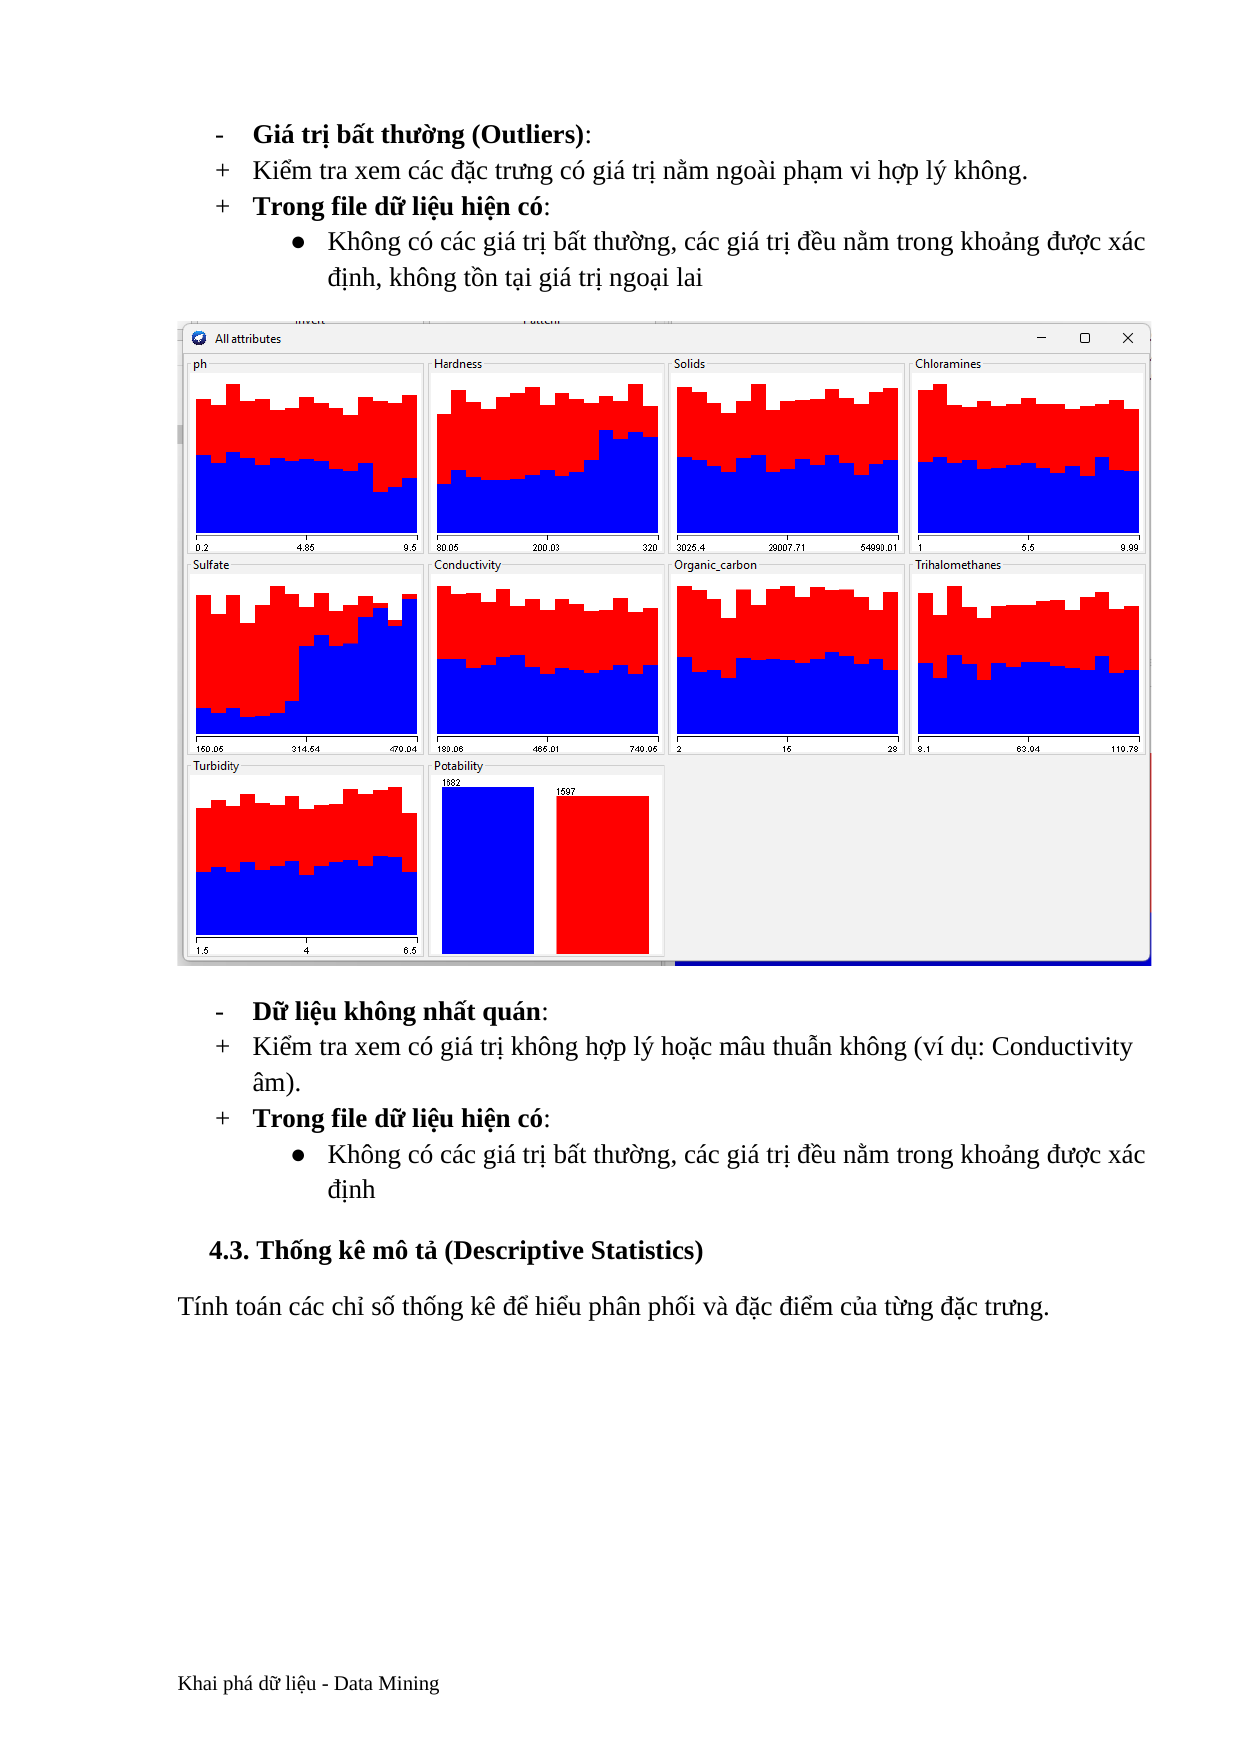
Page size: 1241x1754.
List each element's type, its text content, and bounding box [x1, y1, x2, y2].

list Trong file dữ liệu hiện có: [215, 189, 1152, 221]
list Không có các giá trị bất thường, các giá trị đều nằm trong khoảng được xác định [290, 1138, 1152, 1204]
picture [177, 321, 1152, 966]
list Kiểm tra xem các đặc trưng có giá trị nằm ngoài phạm vi hợp lý không. [215, 154, 1152, 185]
list Dữ liệu không nhất quán: [215, 995, 1152, 1026]
list Kiểm tra xem có giá trị không hợp lý hoặc mâu thuẫn không (ví dụ: Conductivity âm). [215, 1031, 1152, 1097]
subtitle 4.3. Thống kê mô tả (Descriptive Statistics) [209, 1234, 1152, 1265]
list Trong file dữ liệu hiện có: [215, 1102, 1152, 1133]
list Giá trị bất thường (Outliers): [215, 118, 1152, 149]
list Không có các giá trị bất thường, các giá trị đều nằm trong khoảng được xác định, không tồn tại giá trị ngoại lai [290, 225, 1152, 292]
text Tính toán các chỉ số thống kê để hiểu phân phối và đặc điểm của từng đặc trưng. [177, 1290, 1152, 1321]
